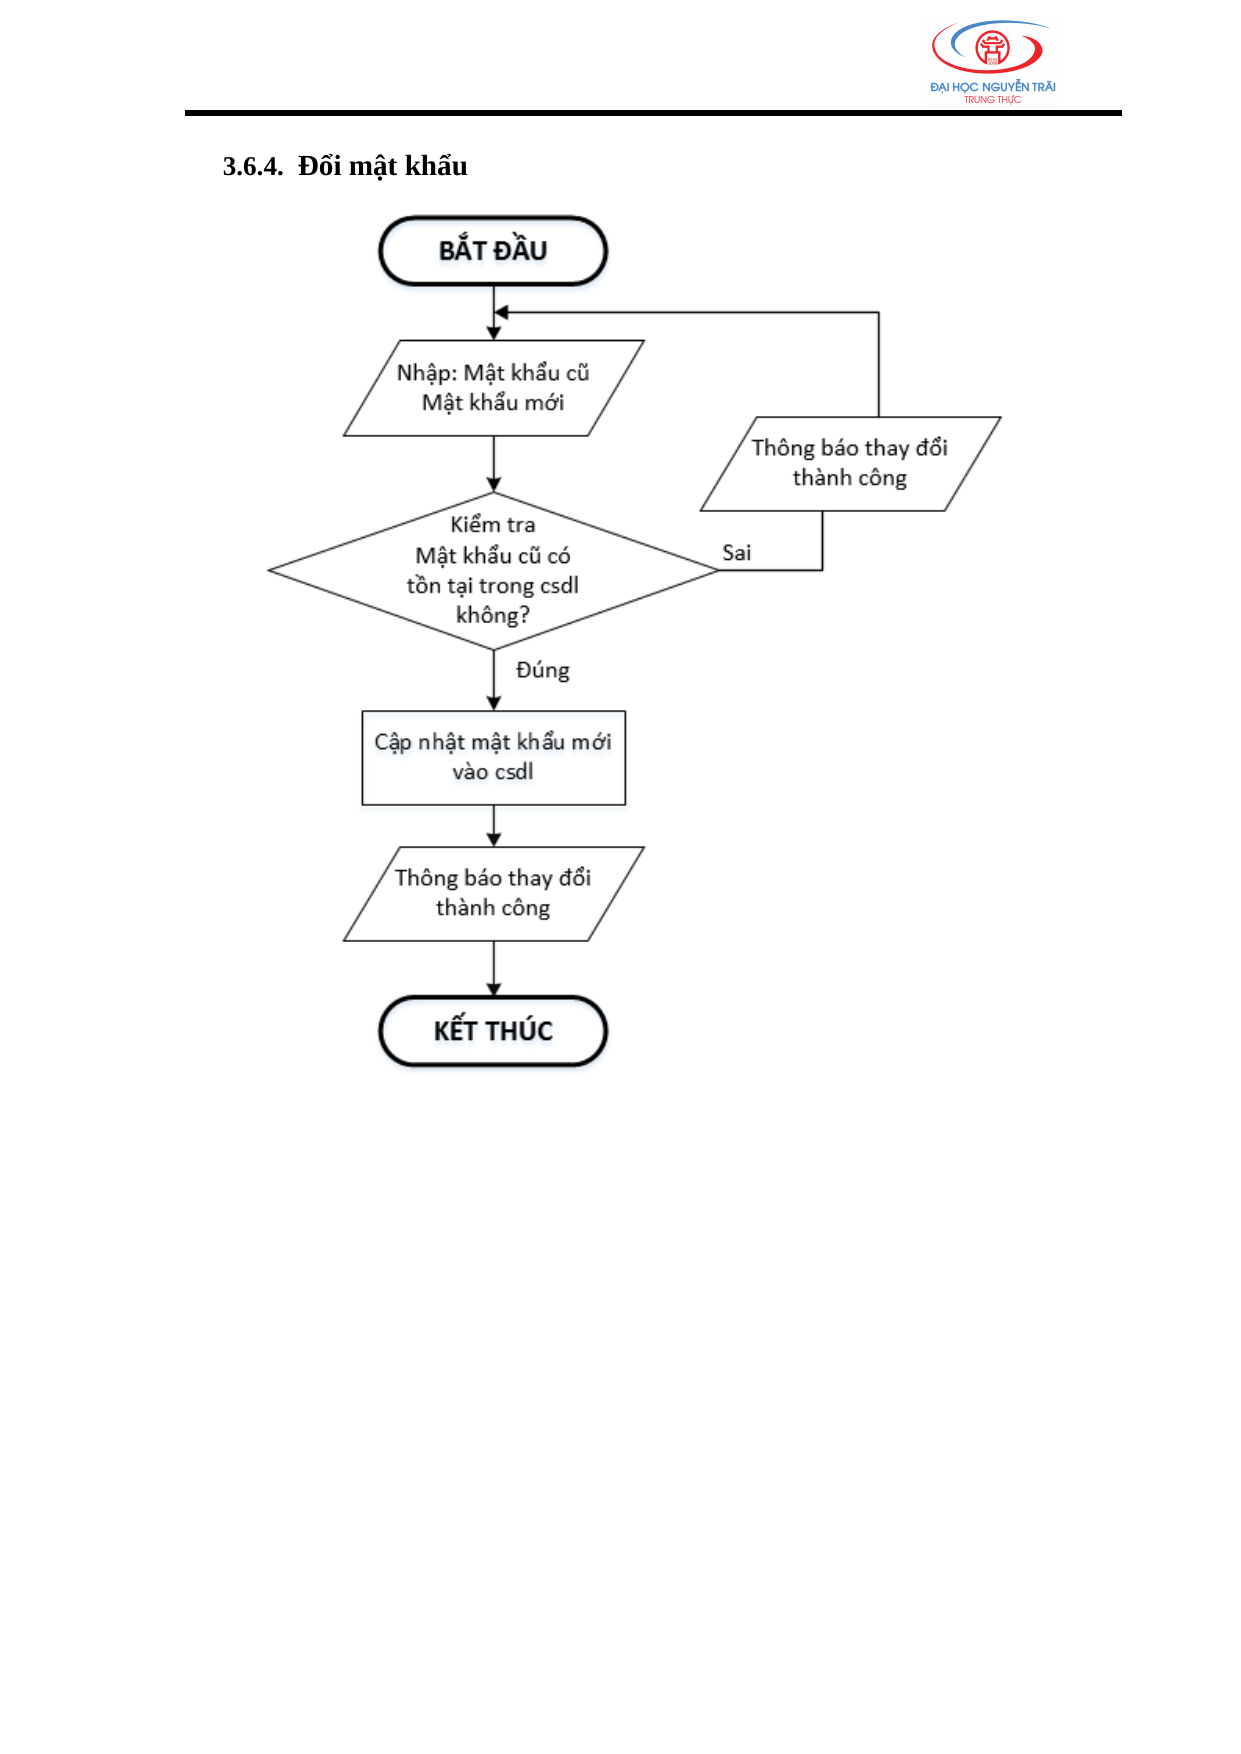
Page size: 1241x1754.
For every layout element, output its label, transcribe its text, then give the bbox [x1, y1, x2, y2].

subtitle Đổi mật khẩu [223, 148, 1122, 181]
picture [243, 193, 1027, 1089]
picture [923, 15, 1062, 108]
